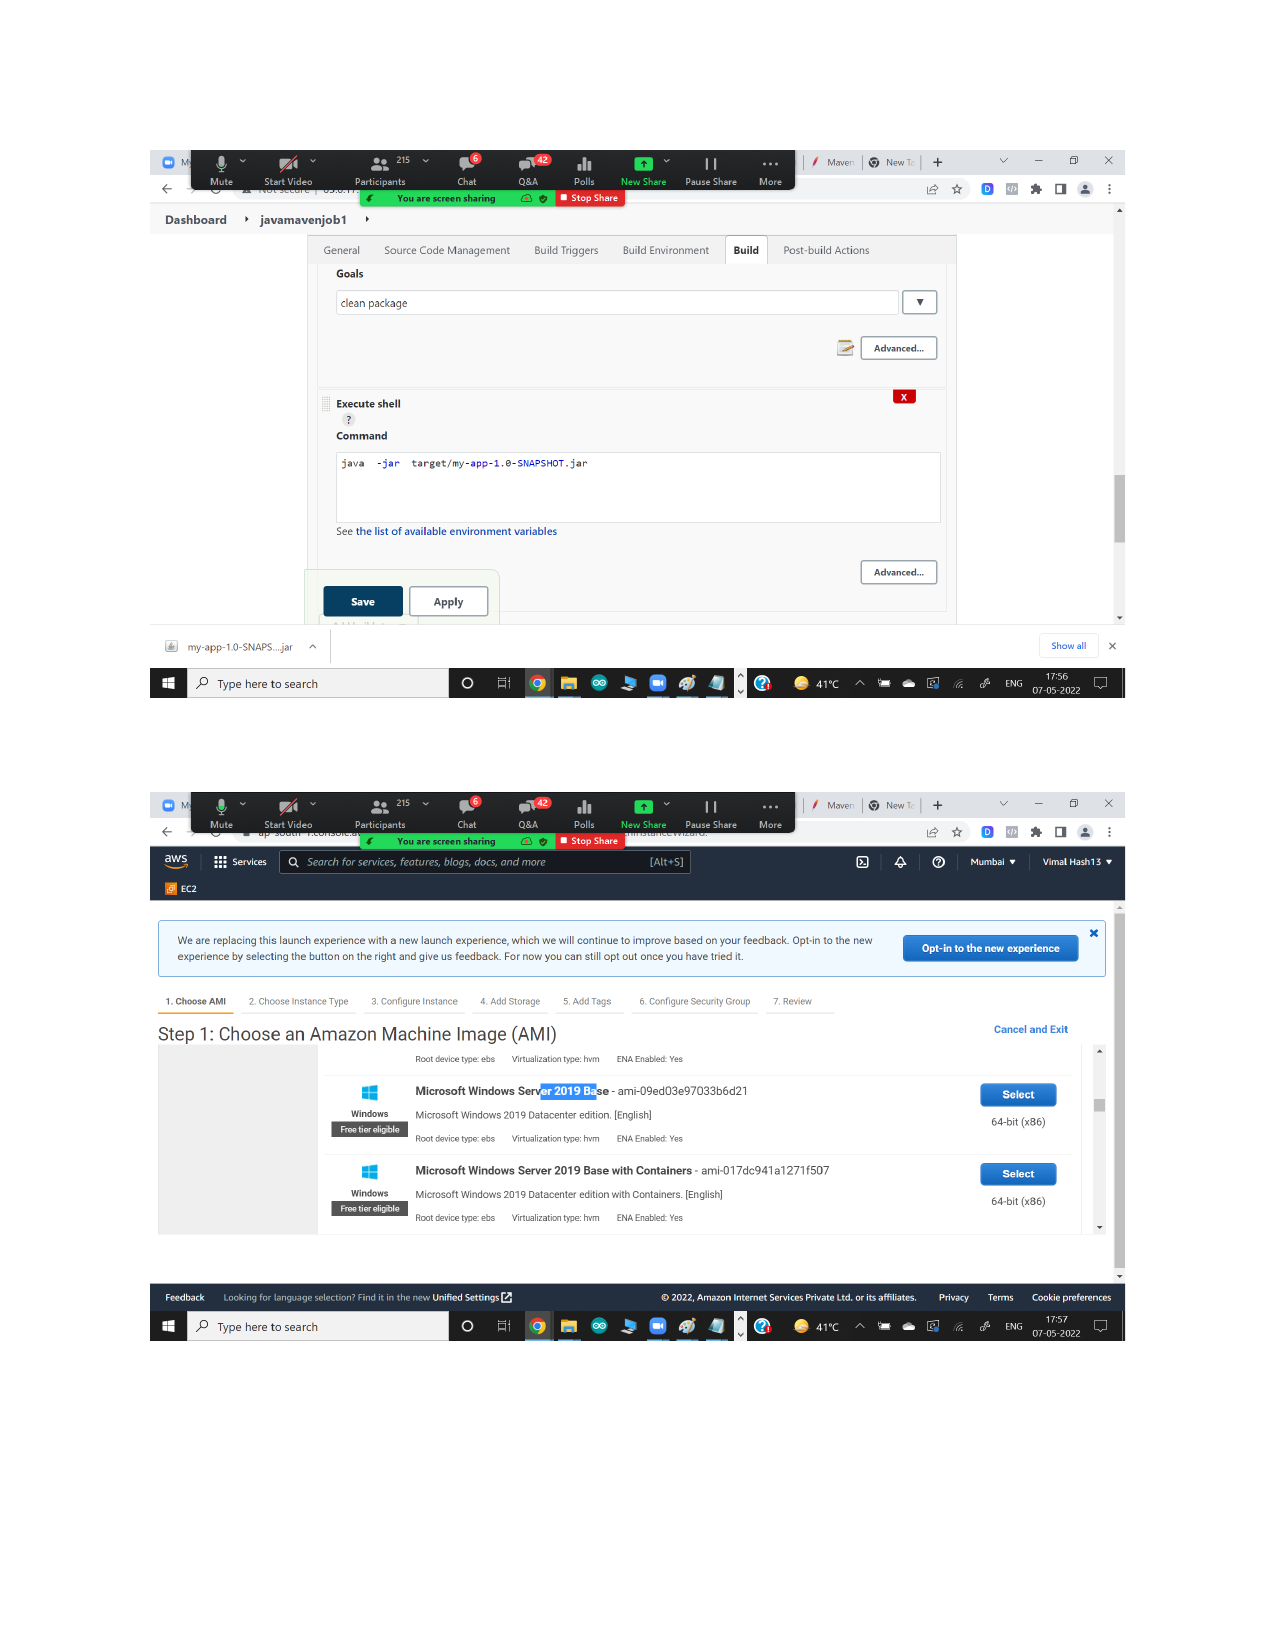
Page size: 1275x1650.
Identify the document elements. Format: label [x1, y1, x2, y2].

picture [150, 792, 1125, 1341]
picture [150, 150, 1125, 698]
